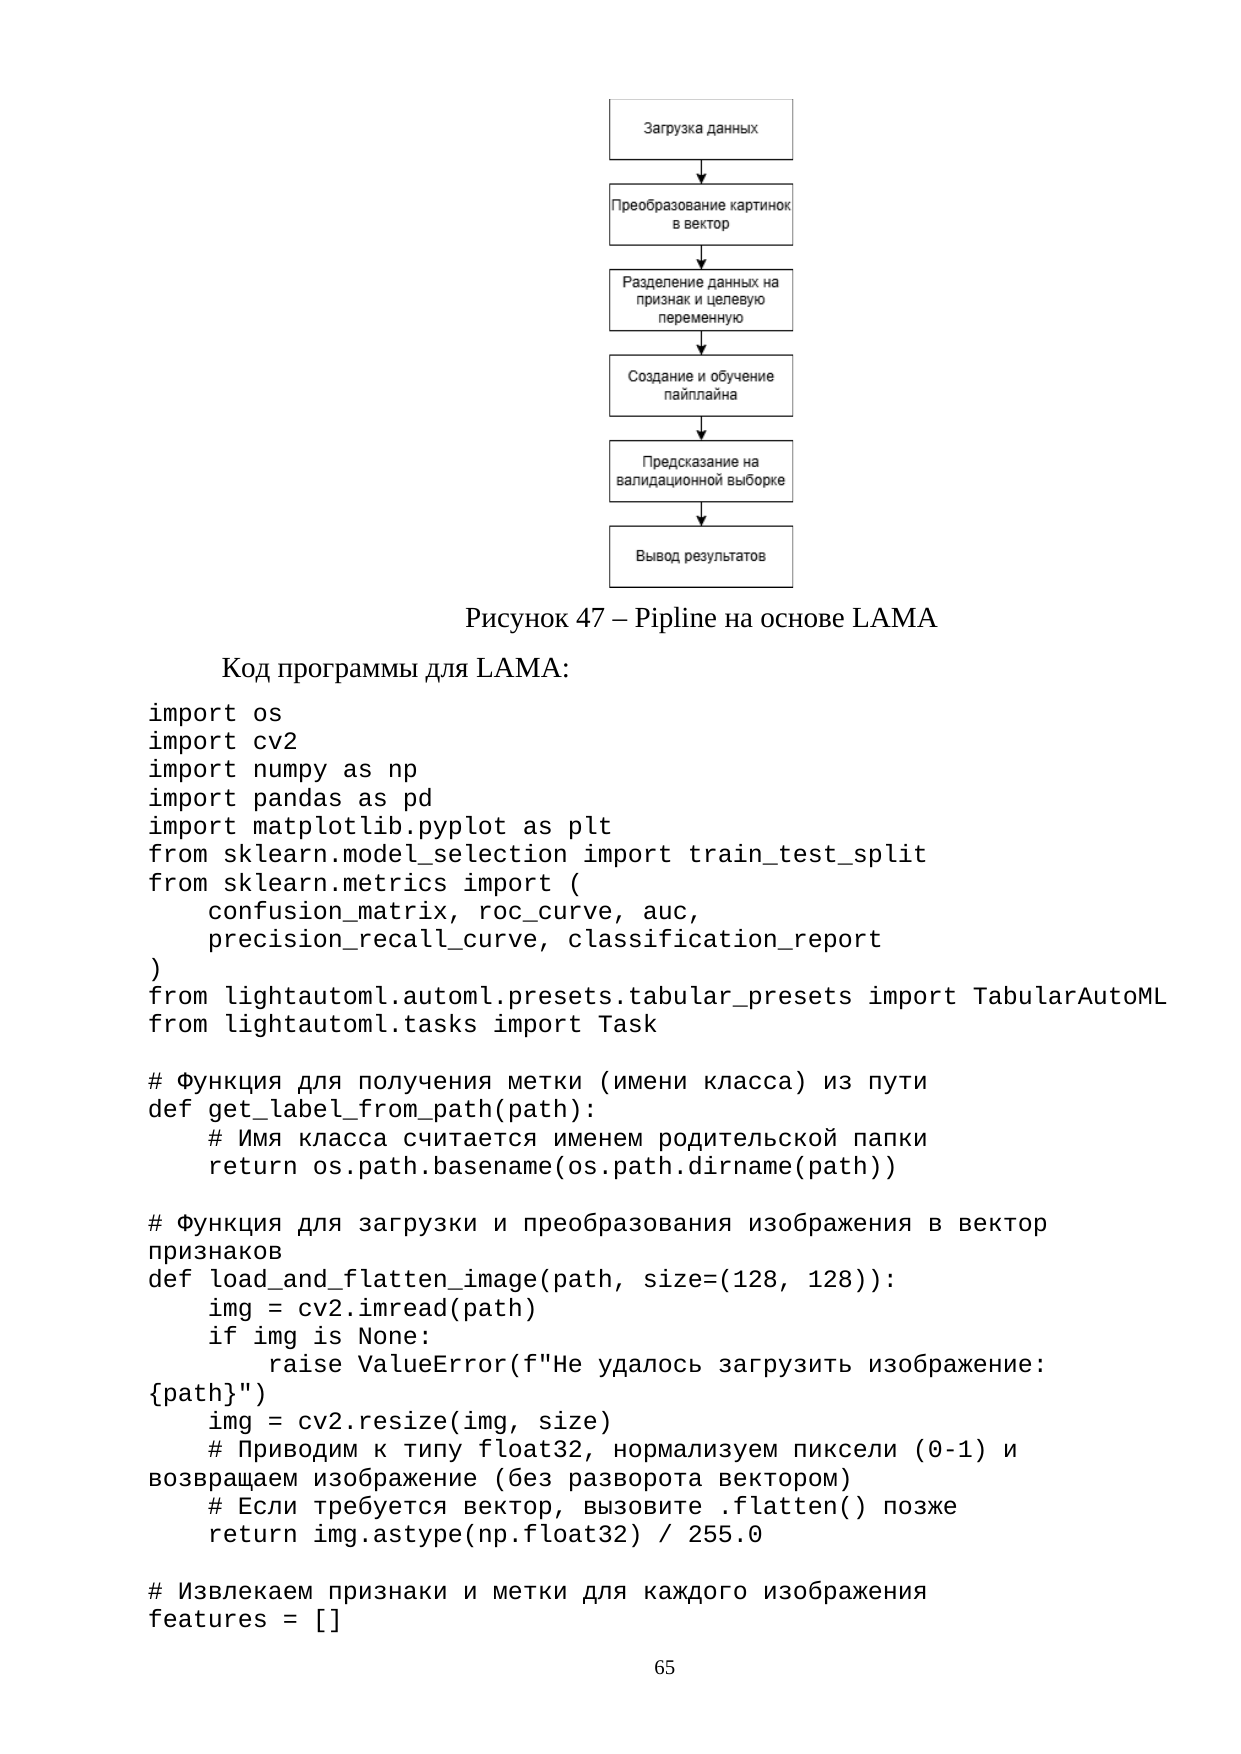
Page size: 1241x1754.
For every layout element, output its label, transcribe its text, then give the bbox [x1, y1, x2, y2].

text import os [148, 700, 1181, 729]
text Код программы для LAMA: [148, 650, 1181, 684]
text from sklearn.metrics import ( [148, 870, 1181, 899]
text return img.astype(np.float32) / 255.0 [148, 1522, 1181, 1550]
text # Извлекаем признаки и метки для каждого изображения [148, 1579, 1181, 1607]
text raise ValueError(f"Не удалось загрузить изображение: {path}") [148, 1352, 1181, 1409]
text from lightautoml.tasks import Task [148, 1012, 1181, 1040]
text def load_and_flatten_image(path, size=(128, 128)): [148, 1267, 1181, 1295]
text # Функция для загрузки и преобразования изображения в вектор признаков [148, 1210, 1181, 1267]
text from sklearn.model_selection import train_test_split [148, 842, 1181, 870]
text features = [] [148, 1607, 1181, 1635]
text import pandas as pd [148, 785, 1181, 814]
text return os.path.basename(os.path.dirname(path)) [148, 1154, 1181, 1182]
text import cv2 [148, 729, 1181, 757]
text from lightautoml.automl.presets.tabular_presets import TabularAutoML [148, 984, 1181, 1012]
text img = cv2.imread(path) [148, 1295, 1181, 1324]
text precision_recall_curve, classification_report [148, 927, 1181, 955]
text ) [148, 955, 1181, 984]
text confusion_matrix, roc_curve, auc, [148, 899, 1181, 927]
text # Приводим к типу float32, нормализуем пиксели (0-1) и возвращаем изображение (без разворота вектором) [148, 1437, 1181, 1494]
text # Функция для получения метки (имени класса) из пути [148, 1069, 1181, 1097]
text def get_label_from_path(path): [148, 1097, 1181, 1125]
picture [609, 99, 794, 588]
text Рисунок 47 – Pipline на основе LAMA [148, 600, 1181, 633]
text import matplotlib.pyplot as plt [148, 814, 1181, 842]
text if img is None: [148, 1324, 1181, 1352]
text # Если требуется вектор, вызовите .flatten() позже [148, 1494, 1181, 1522]
text import numpy as np [148, 757, 1181, 785]
text # Имя класса считается именем родительской папки [148, 1125, 1181, 1154]
text img = cv2.resize(img, size) [148, 1409, 1181, 1437]
